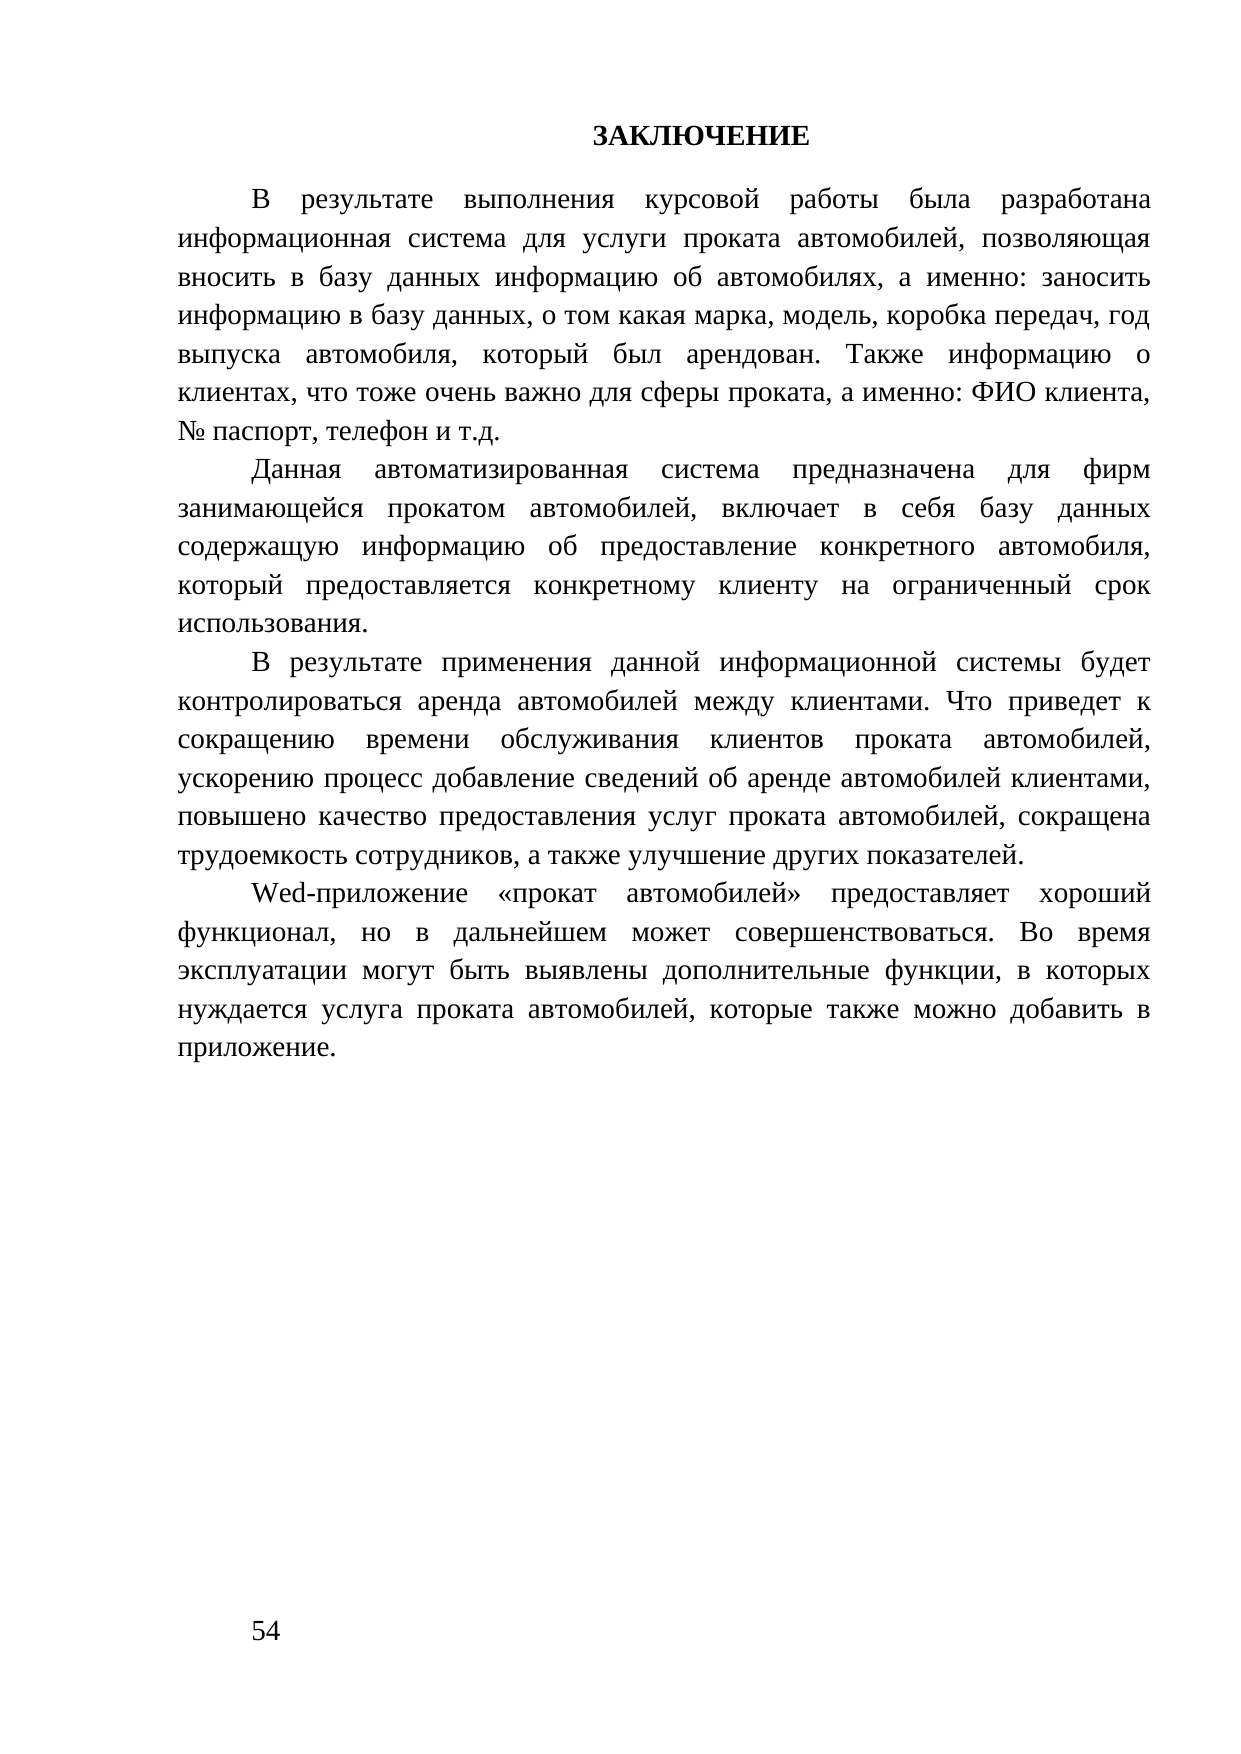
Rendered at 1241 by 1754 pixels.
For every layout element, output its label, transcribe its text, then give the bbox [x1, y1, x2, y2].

text Wed-приложение «прокат автомобилей» предоставляет хороший функционал, но в дальнейшем может совершенствоваться. Во время эксплуатации могут быть выявлены дополнительные функции, в которых нуждается услуга проката автомобилей, которые также можно добавить в приложение. [177, 875, 1152, 1063]
text В результате применения данной информационной системы будет контролироваться аренда автомобилей между клиентами. Что приведет к сокращению времени обслуживания клиентов проката автомобилей, ускорению процесс добавление сведений об аренде автомобилей клиентами, повышено качество предоставления услуг проката автомобилей, сокращена трудоемкость сотрудников, а также улучшение других показателей. [177, 644, 1152, 870]
text Данная автоматизированная система предназначена для фирм занимающейся прокатом автомобилей, включает в себя базу данных содержащую информацию об предоставление конкретного автомобиля, который предоставляется конкретному клиенту на ограниченный срок использования. [177, 451, 1152, 639]
text В результате выполнения курсовой работы была разработана информационная система для услуги проката автомобилей, позволяющая вносить в базу данных информацию об автомобилях, а именно: заносить информацию в базу данных, о том какая марка, модель, коробка передач, год выпуска автомобиля, который был арендован. Также информацию о клиентах, что тоже очень важно для сферы проката, а именно: ФИО клиента, № паспорт, телефон и т.д. [177, 182, 1152, 446]
subtitle ЗАКЛЮЧЕНИЕ [177, 118, 1152, 152]
